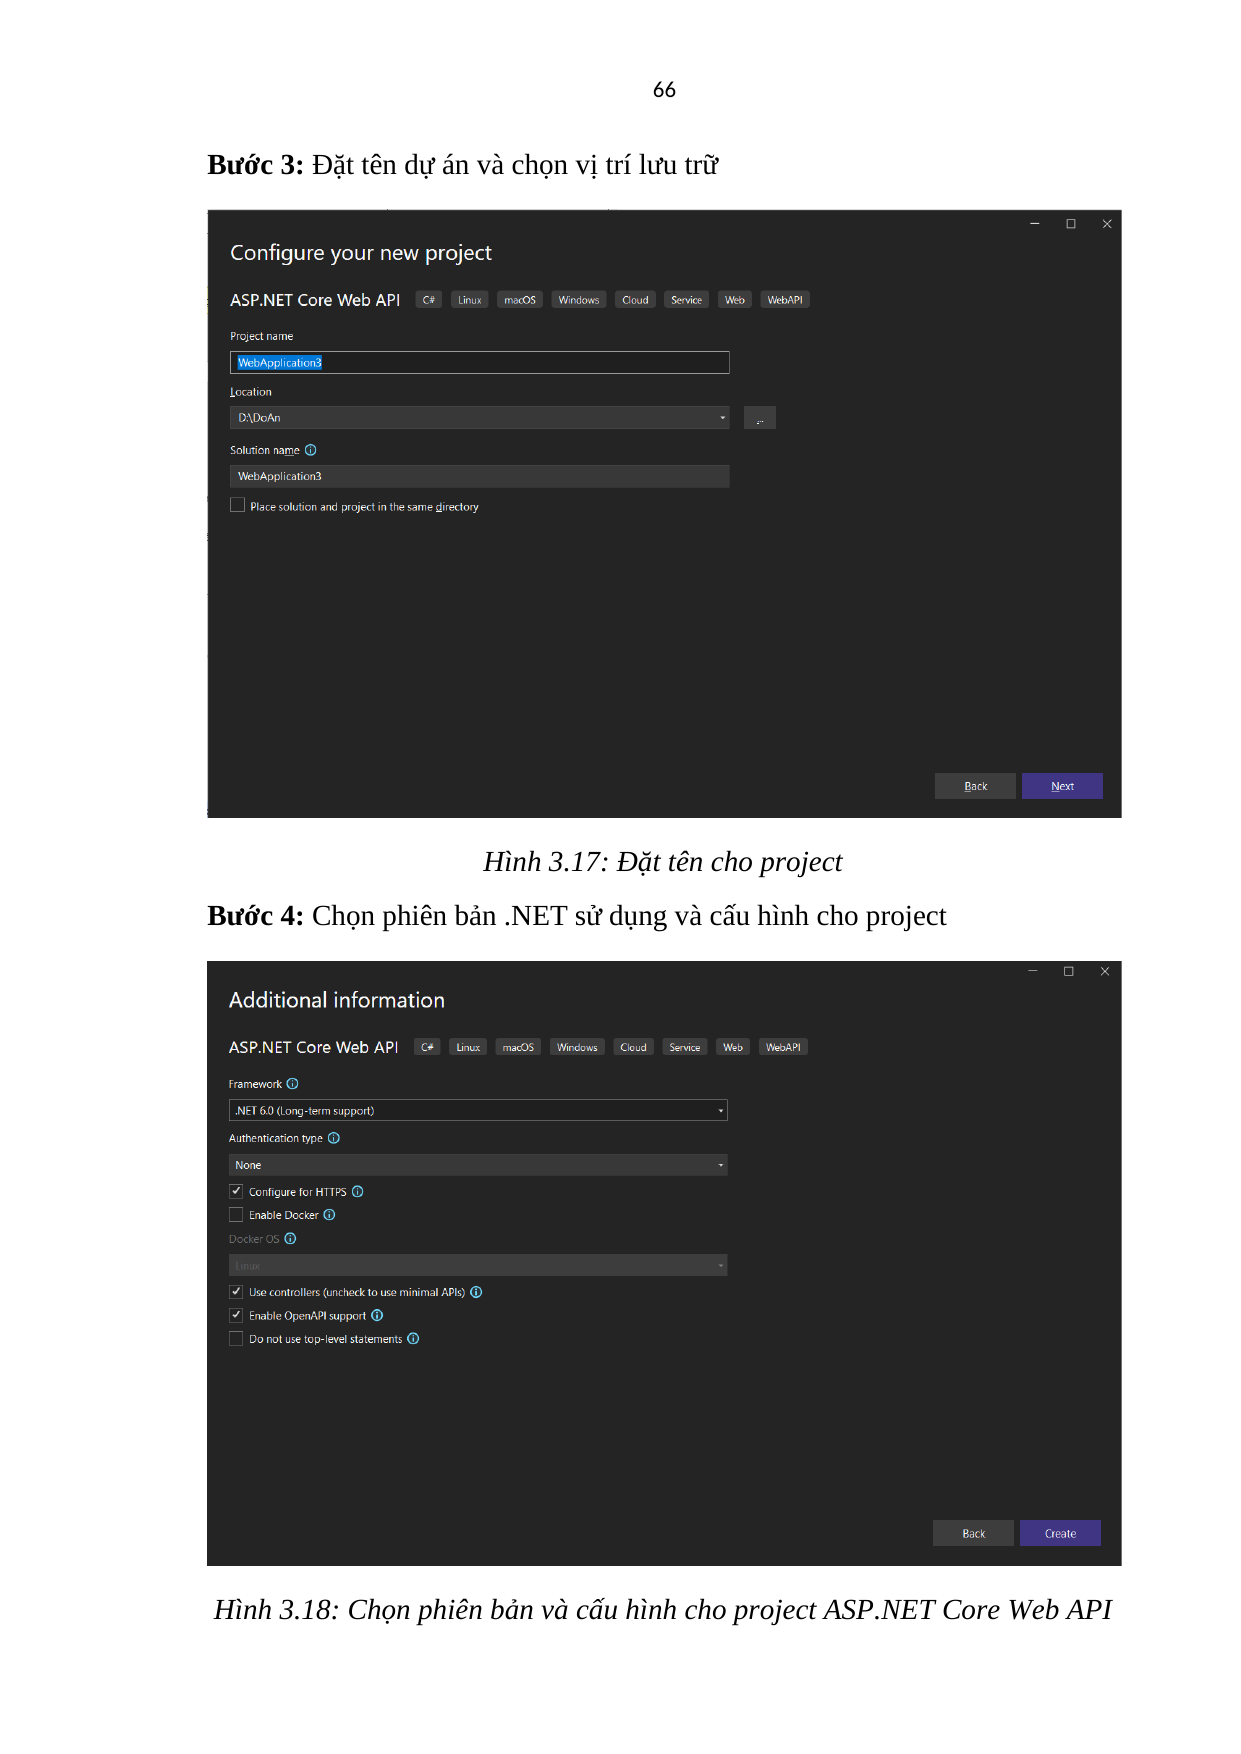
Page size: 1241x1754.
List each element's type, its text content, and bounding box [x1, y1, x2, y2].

picture [207, 961, 1122, 1566]
text Bước 3: Đặt tên dự án và chọn vị trí lưu trữ [207, 147, 1122, 181]
text Bước 4: Chọn phiên bản .NET sử dụng và cấu hình cho project [207, 898, 1122, 932]
picture [207, 209, 1122, 818]
